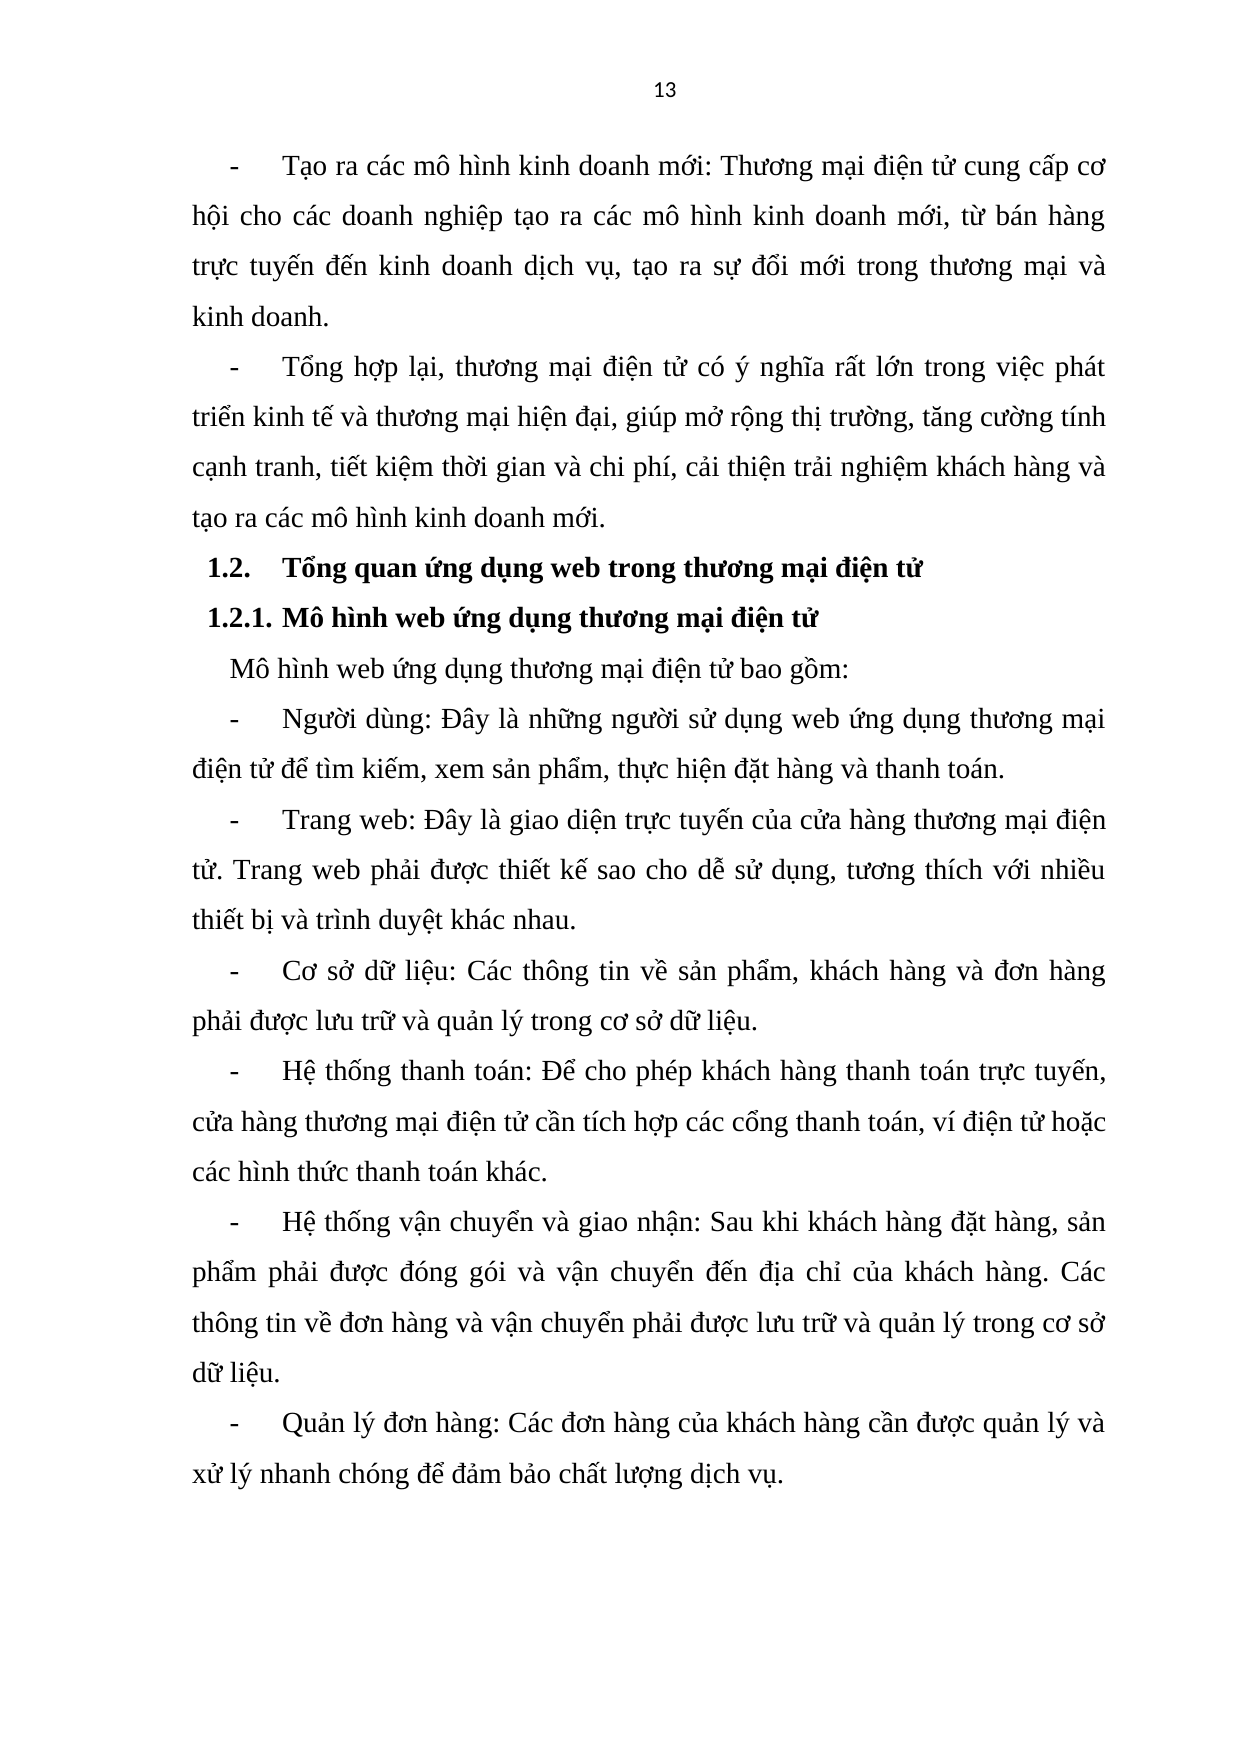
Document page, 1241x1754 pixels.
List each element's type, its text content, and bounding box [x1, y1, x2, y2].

list Mô hình web ứng dụng thương mại điện tử [207, 601, 1122, 634]
list Tổng quan ứng dụng web trong thương mại điện tử [207, 550, 1122, 584]
list Hệ thống thanh toán: Để cho phép khách hàng thanh toán trực tuyến, cửa hàng thương mại điện tử cần tích hợp các cổng thanh toán, ví điện tử hoặc các hình thức thanh toán khác. [192, 1053, 1107, 1187]
list Tổng hợp lại, thương mại điện tử có ý nghĩa rất lớn trong việc phát triển kinh tế và thương mại hiện đại, giúp mở rộng thị trường, tăng cường tính cạnh tranh, tiết kiệm thời gian và chi phí, cải thiện trải nghiệm khách hàng và tạo ra các mô hình kinh doanh mới. [192, 349, 1107, 533]
list Quản lý đơn hàng: Các đơn hàng của khách hàng cần được quản lý và xử lý nhanh chóng để đảm bảo chất lượng dịch vụ. [192, 1406, 1107, 1489]
list Người dùng: Đây là những người sử dụng web ứng dụng thương mại điện tử để tìm kiếm, xem sản phẩm, thực hiện đặt hàng và thanh toán. [192, 701, 1107, 785]
list Tạo ra các mô hình kinh doanh mới: Thương mại điện tử cung cấp cơ hội cho các doanh nghiệp tạo ra các mô hình kinh doanh mới, từ bán hàng trực tuyến đến kinh doanh dịch vụ, tạo ra sự đổi mới trong thương mại và kinh doanh. [207, 148, 1122, 332]
list Mô hình web ứng dụng thương mại điện tử bao gồm: [229, 651, 1107, 684]
list Cơ sở dữ liệu: Các thông tin về sản phẩm, khách hàng và đơn hàng phải được lưu trữ và quản lý trong cơ sở dữ liệu. [192, 953, 1107, 1037]
list Hệ thống vận chuyển và giao nhận: Sau khi khách hàng đặt hàng, sản phẩm phải được đóng gói và vận chuyển đến địa chỉ của khách hàng. Các thông tin về đơn hàng và vận chuyển phải được lưu trữ và quản lý trong cơ sở dữ liệu. [192, 1204, 1107, 1389]
list Trang web: Đây là giao diện trực tuyến của cửa hàng thương mại điện tử. Trang web phải được thiết kế sao cho dễ sử dụng, tương thích với nhiều thiết bị và trình duyệt khác nhau. [192, 802, 1107, 936]
